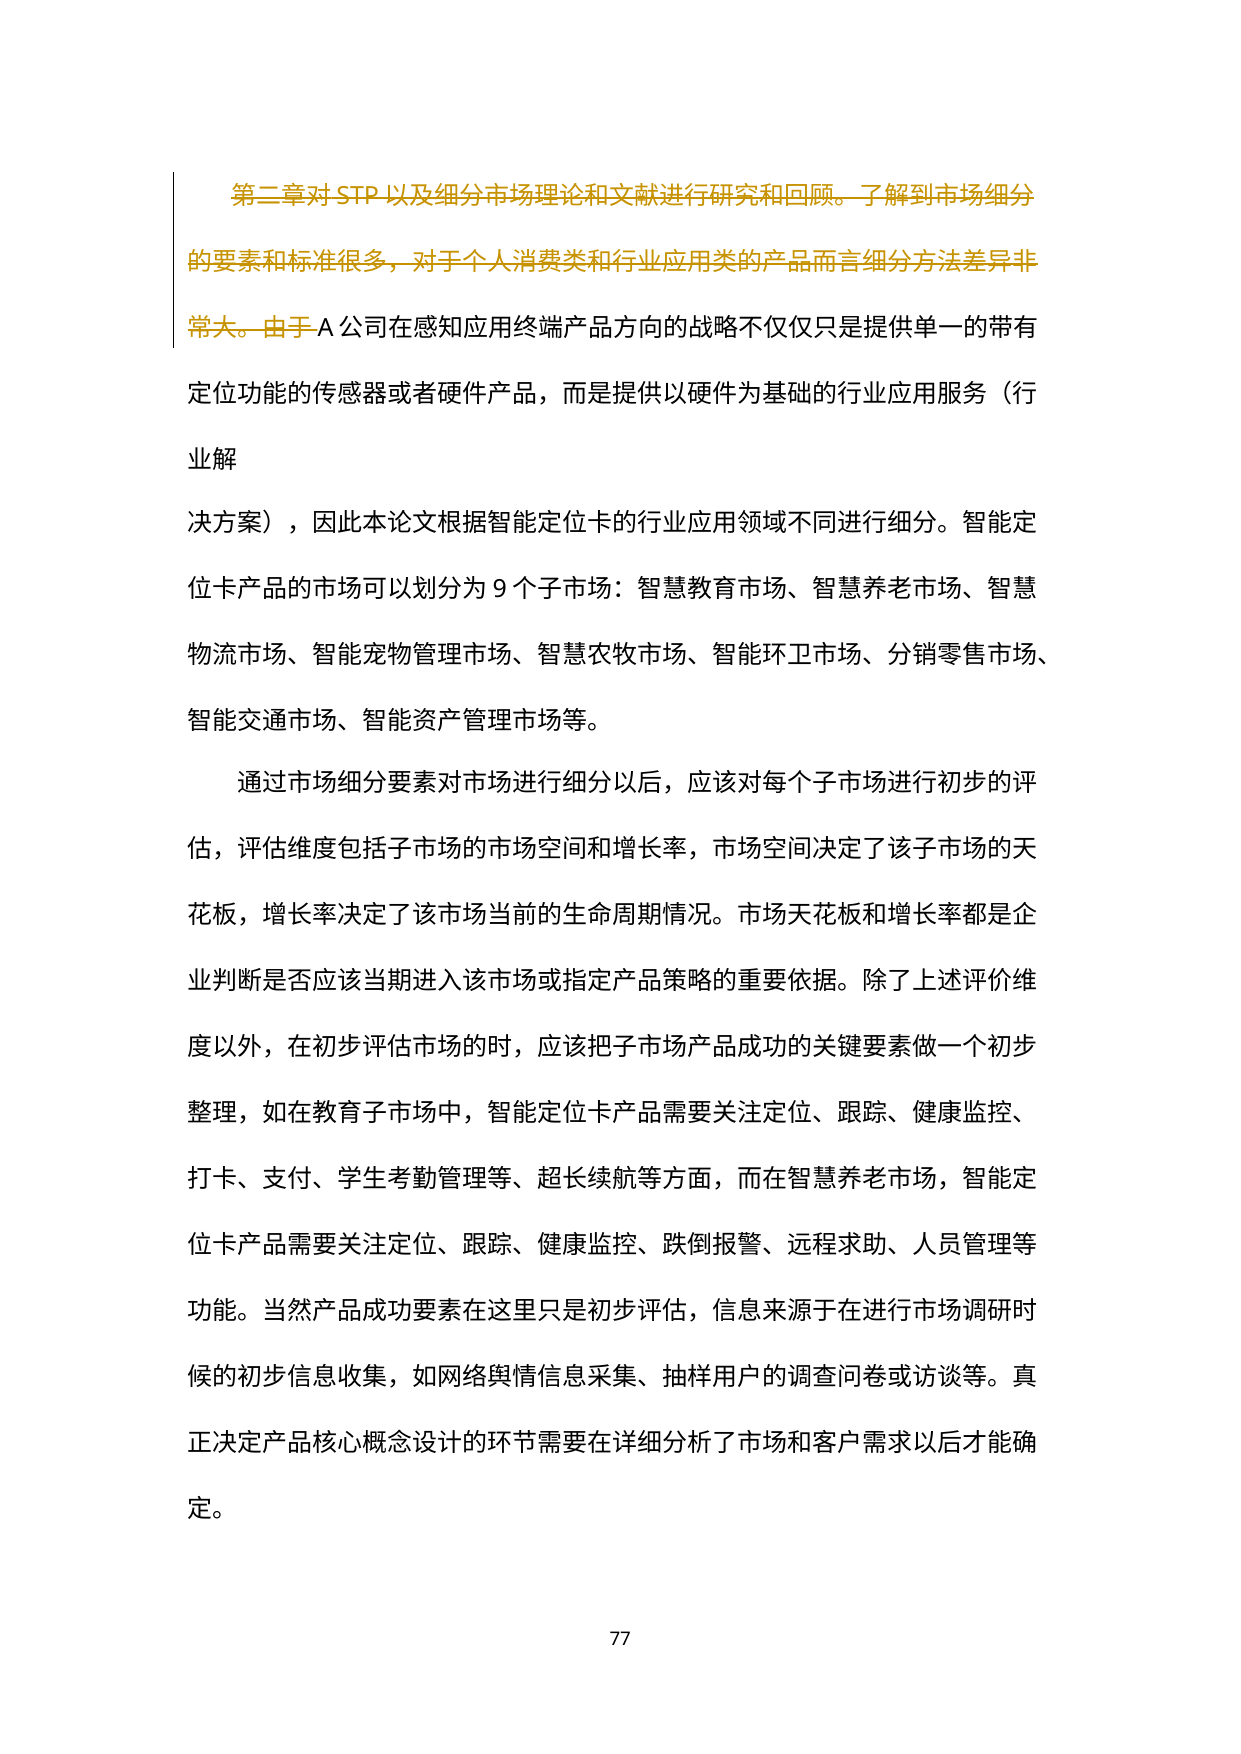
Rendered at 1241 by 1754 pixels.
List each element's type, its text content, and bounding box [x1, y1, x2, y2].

text 通过市场细分要素对市场进行细分以后，应该对每个子市场进行初步的评估，评估维度包括子市场的市场空间和增长率，市场空间决定了该子市场的天花板，增长率决定了该市场当前的生命周期情况。市场天花板和增长率都是企业判断是否应该当期进入该市场或指定产品策略的重要依据。除了上述评价维度以外，在初步评估市场的时，应该把子市场产品成功的关键要素做一个初步整理，如在教育子市场中，智能定位卡产品需要关注定位、跟踪、健康监控、打卡、支付、学生考勤管理等、超长续航等方面，而在智慧养老市场，智能定位卡产品需要关注定位、跟踪、健康监控、跌倒报警、远程求助、人员管理等功能。当然产品成功要素在这里只是初步评估，信息来源于在进行市场调研时候的初步信息收集，如网络舆情信息采集、抽样用户的调查问卷或访谈等。真正决定产品核心概念设计的环节需要在详细分析了市场和客户需求以后才能确定。 [187, 759, 1053, 1529]
text A公司在感知应用终端产品方向的战略不仅仅只是提供单一的带有定位功能的传感器或者硬件产品，而是提供以硬件为基础的行业应用服务（行业解 [187, 172, 1053, 480]
text 决方案），因此本论文根据智能定位卡的行业应用领域不同进行细分。智能定位卡产品的市场可以划分为9个子市场：智慧教育市场、智慧养老市场、智慧物流市场、智能宠物管理市场、智慧农牧市场、智能环卫市场、分销零售市场、智能交通市场、智能资产管理市场等。 [187, 498, 1053, 741]
